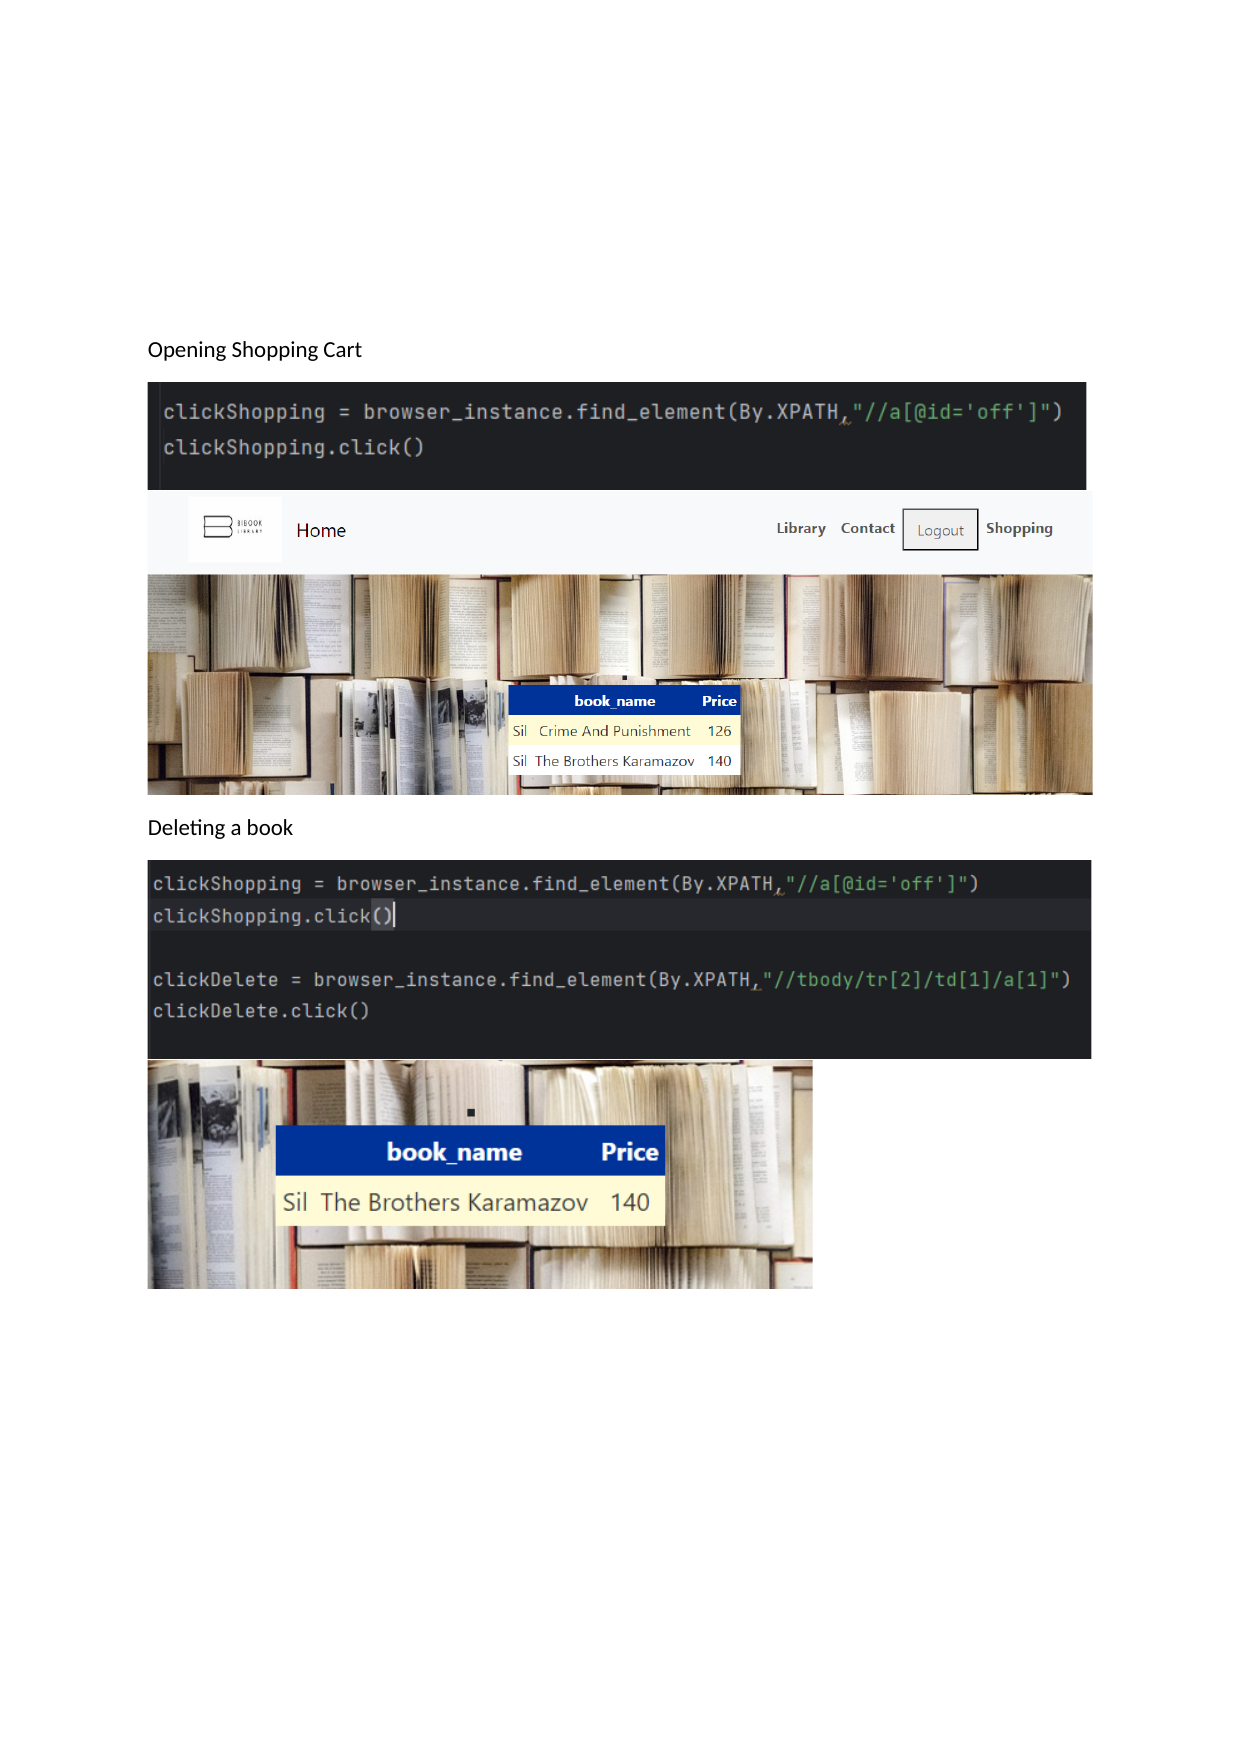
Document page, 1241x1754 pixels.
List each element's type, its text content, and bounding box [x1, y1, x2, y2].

picture [147, 491, 1093, 795]
picture [147, 382, 1087, 490]
text Deleting a book [148, 813, 1093, 841]
picture [147, 860, 1092, 1059]
text Opening Shopping Cart [148, 335, 1093, 363]
picture [147, 1060, 813, 1289]
